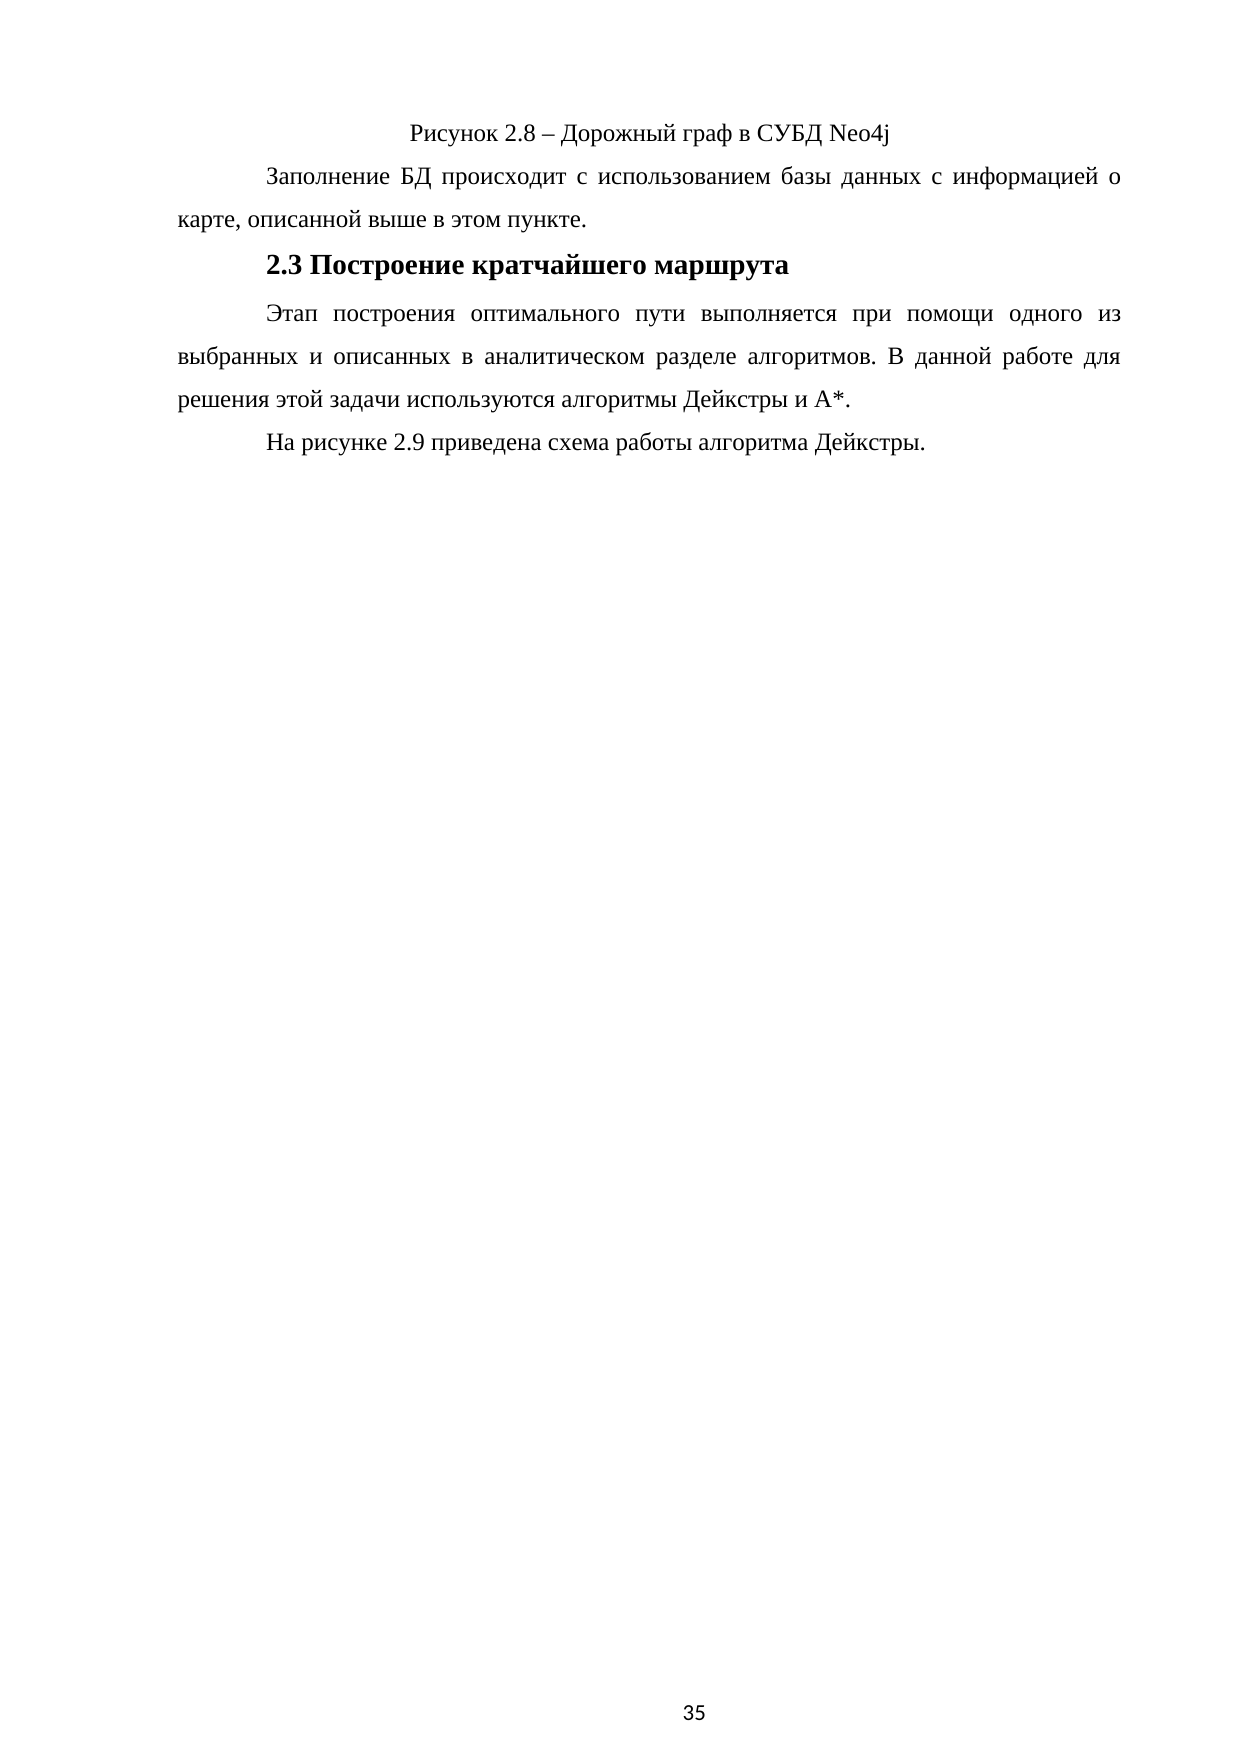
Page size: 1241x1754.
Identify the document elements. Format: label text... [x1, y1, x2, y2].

text Этап построения оптимального пути выполняется при помощи одного из выбранных и описанных в аналитическом разделе алгоритмов. В данной работе для решения этой задачи используются алгоритмы Дейкстры и А*. [177, 298, 1122, 413]
list Построение кратчайшего маршрута [177, 247, 1122, 281]
text Рисунок 2.8 – Дорожный граф в СУБД Neo4j [177, 118, 1122, 147]
text Заполнение БД происходит с использованием базы данных с информацией о карте, описанной выше в этом пункте. [177, 161, 1122, 233]
text На рисунке 2.9 приведена схема работы алгоритма Дейкстры. [177, 427, 1122, 456]
